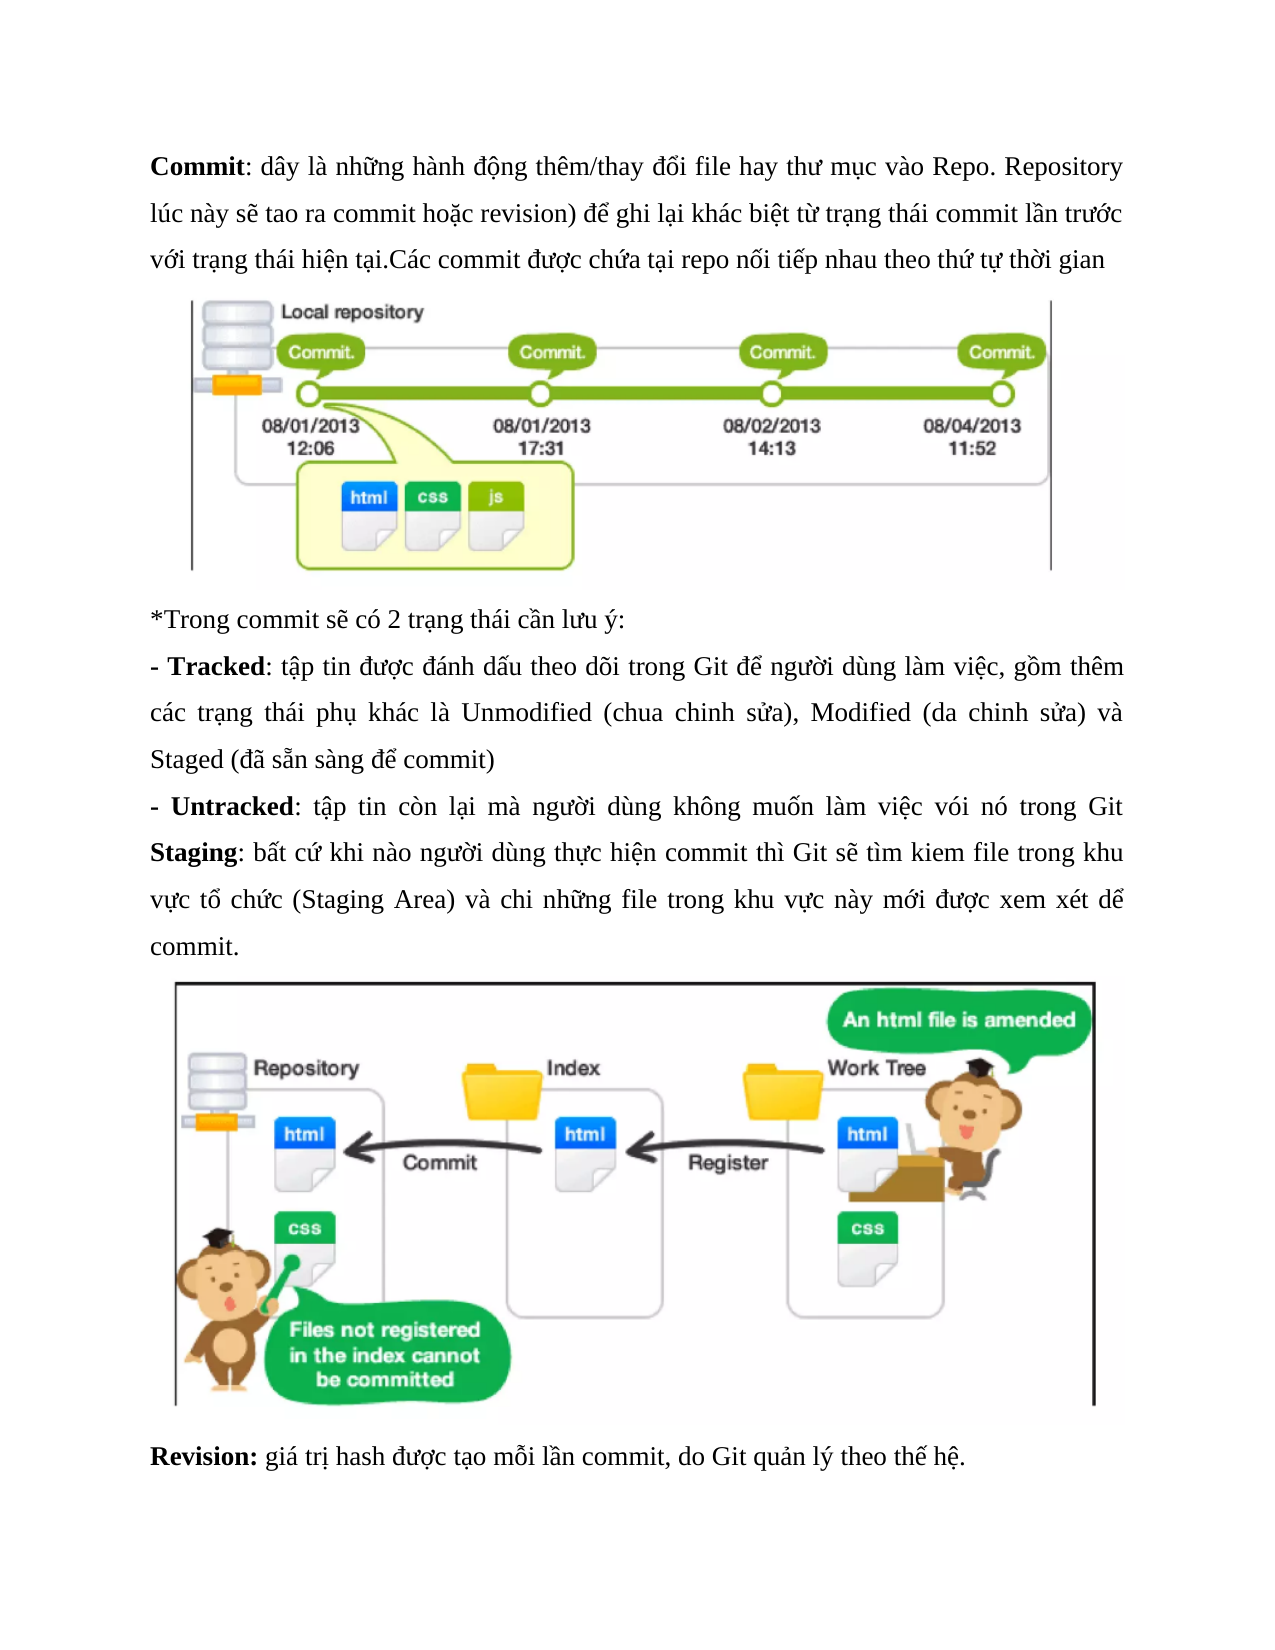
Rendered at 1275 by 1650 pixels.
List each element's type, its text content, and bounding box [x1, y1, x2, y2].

text Revision: giá trị hash được tạo mỗi lần commit, do Git quản lý theo thế hệ. [150, 1425, 1125, 1471]
text - Tracked: tập tin được đánh dấu theo dõi trong Git để người dùng làm việc, gồm thêm các trạng thái phụ khác là Unmodified (chua chinh sửa), Modified (da chinh sửa) và Staged (đã sẵn sàng để commit) [150, 650, 1125, 774]
text Commit: dây là những hành động thêm/thay đổi file hay thư mục vào Repo. Repository lúc này sẽ tao ra commit hoặc revision) để ghi lại khác biệt từ trạng thái commit lần trước với trạng thái hiện tại.Các commit được chứa tại repo nối tiếp nhau theo thứ tự thời gian [150, 150, 1125, 274]
picture [150, 290, 1125, 590]
picture [150, 976, 1125, 1425]
text *Trong commit sẽ có 2 trạng thái cần lưu ý: [150, 603, 1125, 634]
text - Untracked: tập tin còn lại mà người dùng không muốn làm việc vói nó trong Git Staging: bất cứ khi nào người dùng thực hiện commit thì Git sẽ tìm kiem file trong khu vực tổ chức (Staging Area) và chi những file trong khu vực này mới được xem xét dể commit. [150, 790, 1125, 961]
